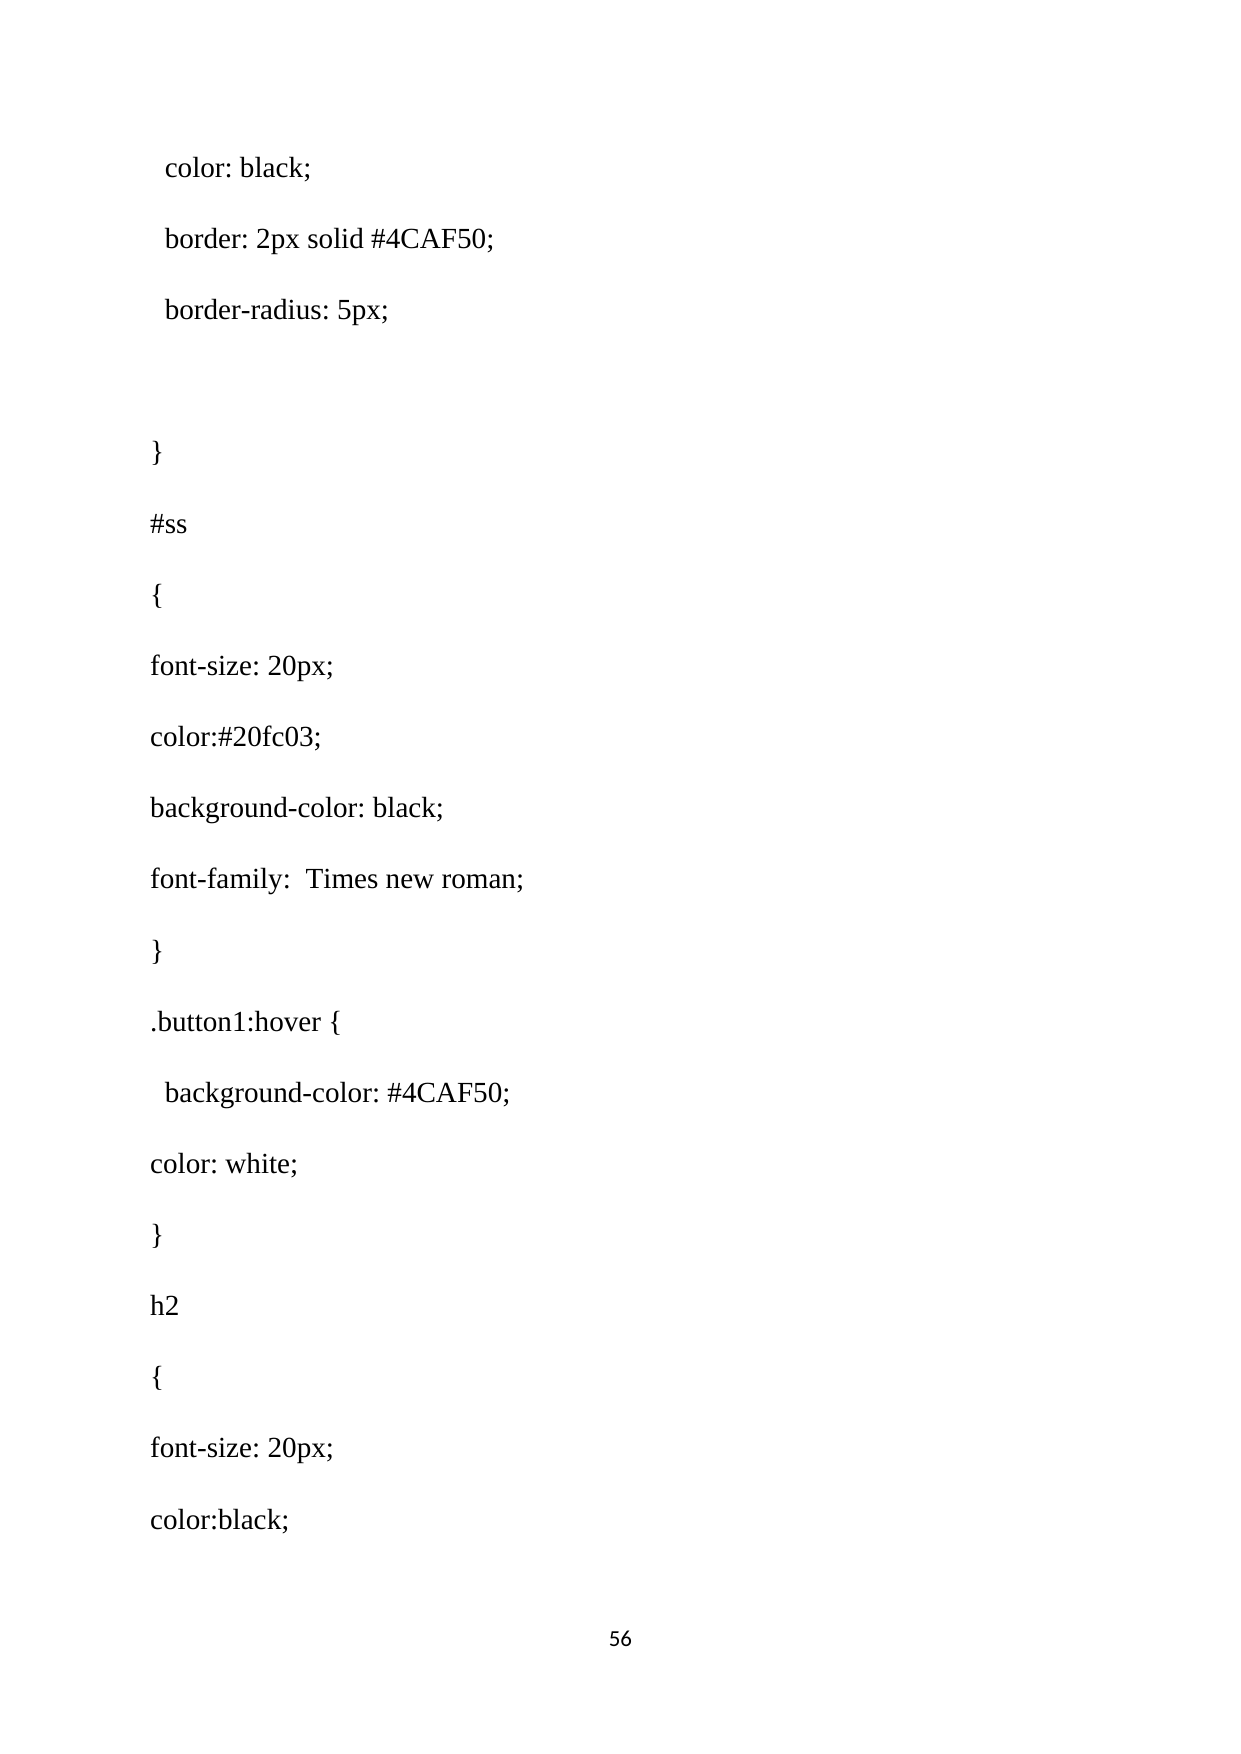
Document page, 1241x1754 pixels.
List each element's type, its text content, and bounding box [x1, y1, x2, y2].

text } [150, 434, 1090, 468]
text .button1:hover { [150, 1004, 1090, 1037]
text { [150, 577, 1090, 610]
text font-size: 20px; [150, 648, 1090, 682]
text border-radius: 5px; [150, 292, 1090, 326]
text { [150, 1359, 1090, 1393]
text } [150, 1217, 1090, 1251]
text color: white; [150, 1146, 1090, 1179]
text border: 2px solid #4CAF50; [150, 221, 1090, 255]
text h2 [150, 1288, 1090, 1322]
text background-color: #4CAF50; [150, 1075, 1090, 1108]
text } [150, 933, 1090, 966]
text font-family: Times new roman; [150, 861, 1090, 895]
text color:#20fc03; [150, 719, 1090, 753]
text color:black; [150, 1502, 1090, 1535]
text color: black; [150, 150, 1090, 183]
text font-size: 20px; [150, 1431, 1090, 1464]
text #ss [150, 506, 1090, 539]
text background-color: black; [150, 790, 1090, 824]
